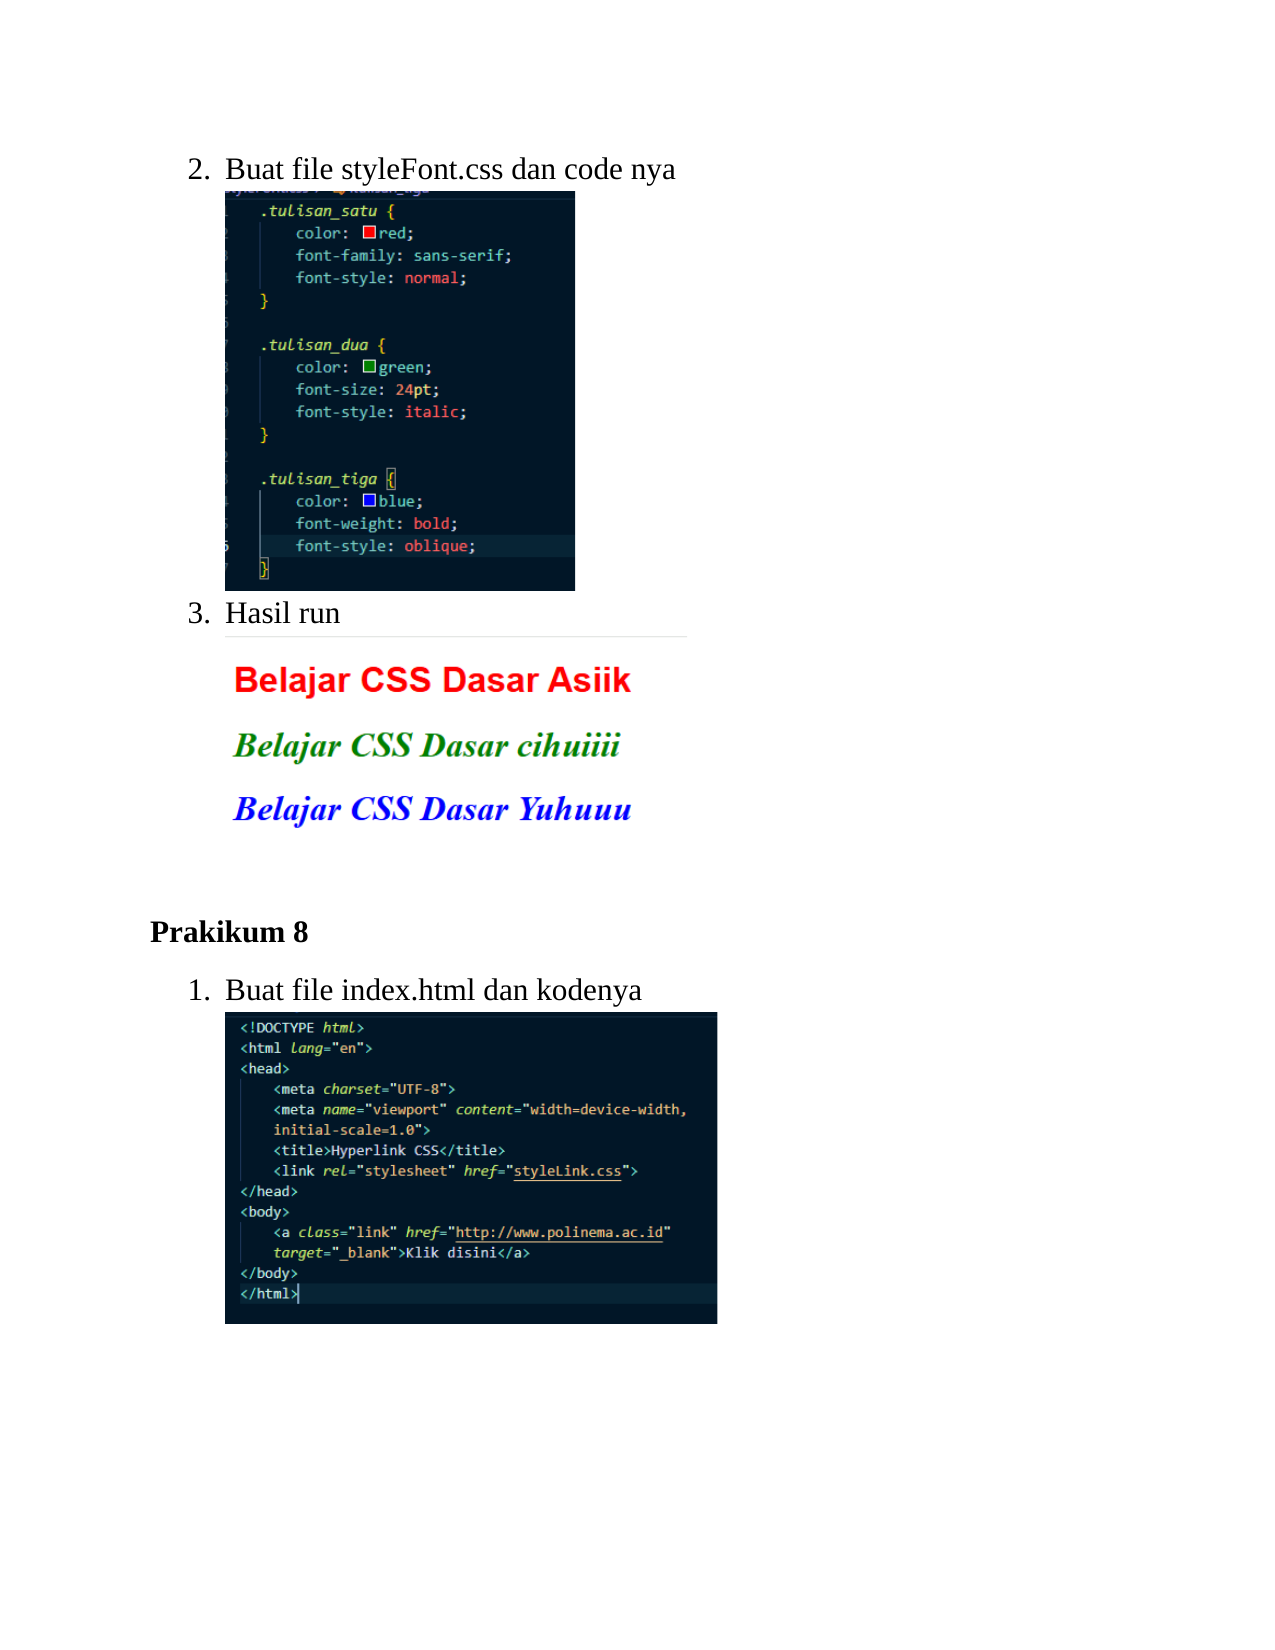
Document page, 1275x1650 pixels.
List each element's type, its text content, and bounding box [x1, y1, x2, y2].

picture [225, 1012, 718, 1324]
picture [225, 636, 688, 893]
text Prakikum 8 [150, 913, 1125, 949]
list Buat file index.html dan kodenya [187, 971, 1125, 1007]
picture [225, 191, 575, 591]
list Hasil run [187, 595, 1125, 631]
list Buat file styleFont.css dan code nya [187, 150, 1125, 186]
